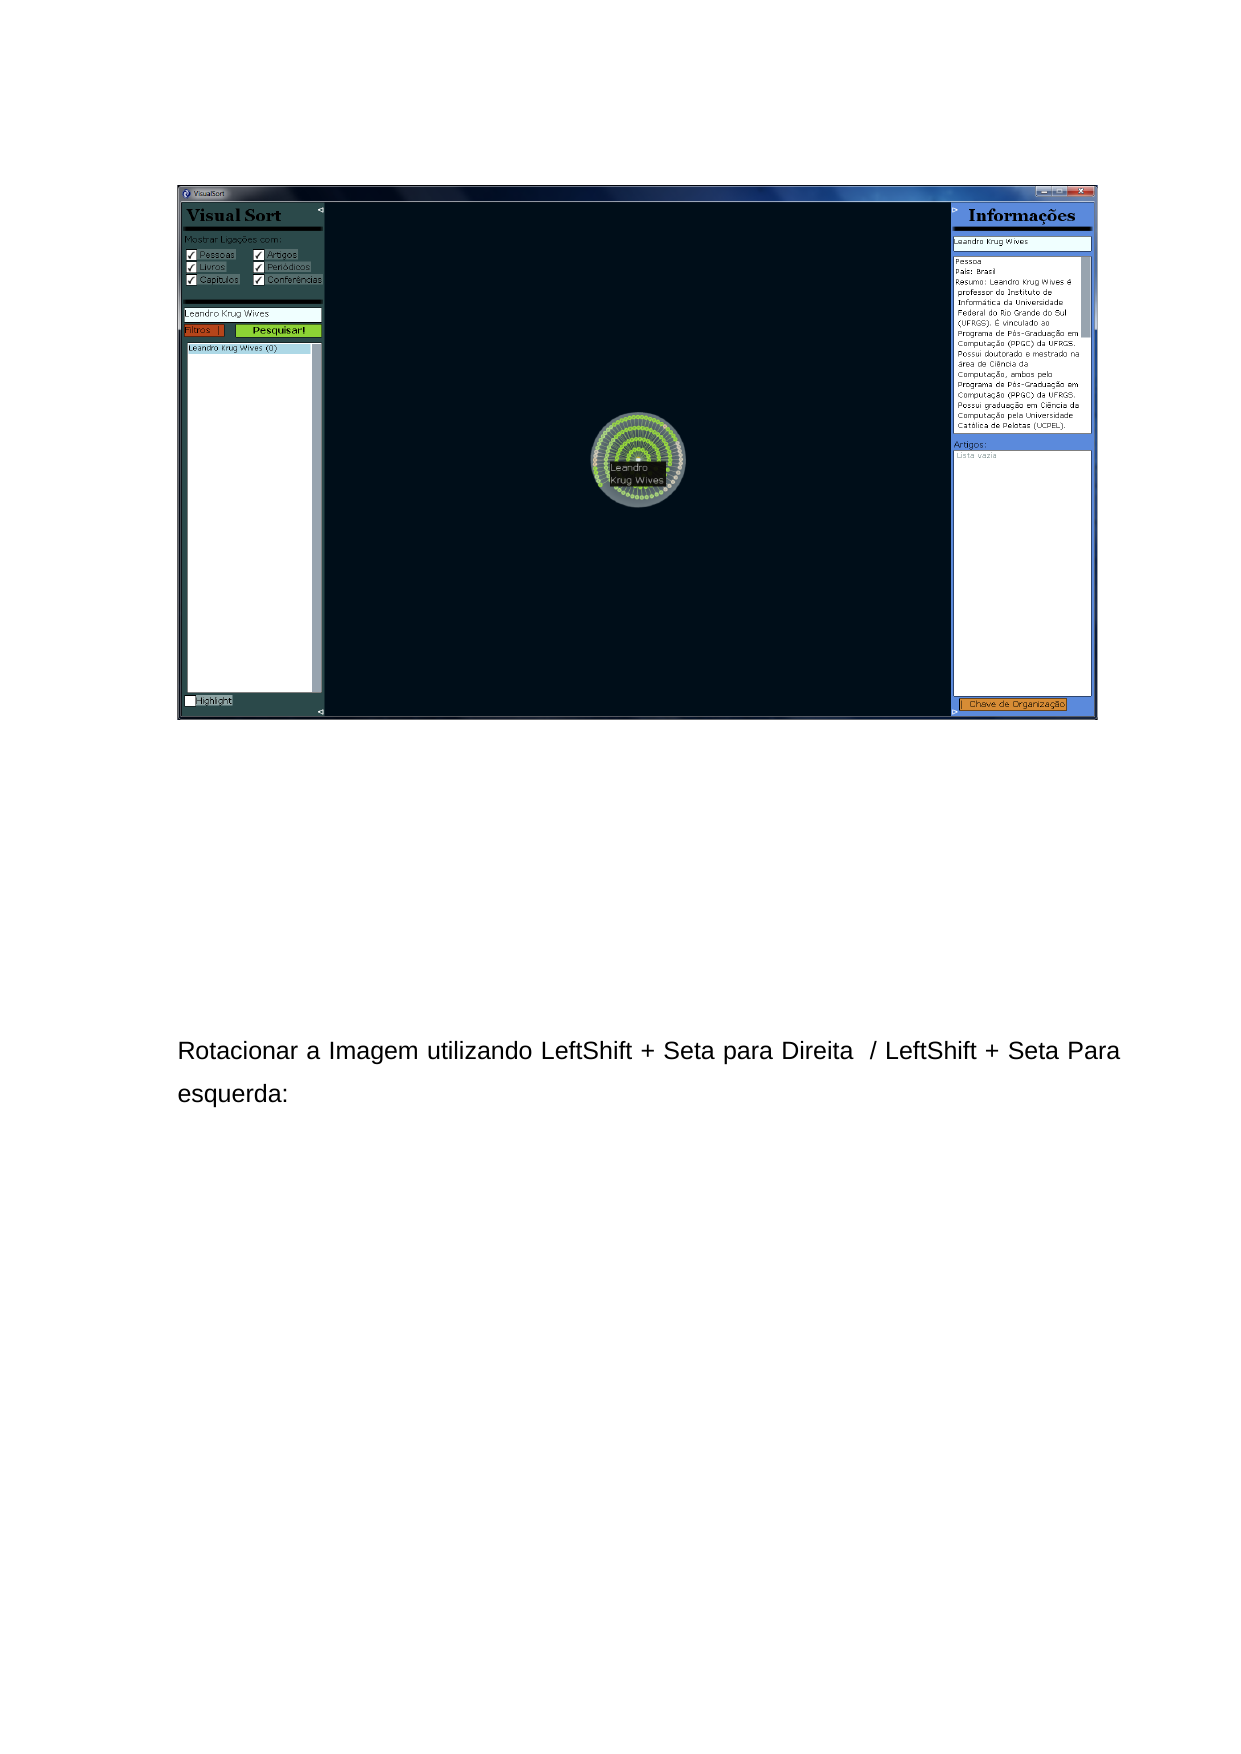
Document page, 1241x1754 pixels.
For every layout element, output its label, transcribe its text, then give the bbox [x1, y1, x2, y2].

picture [177, 185, 1098, 720]
text Rotacionar a Imagem utilizando LeftShift + Seta para Direita / LeftShift + Seta Para esquerda: [177, 1036, 1122, 1108]
